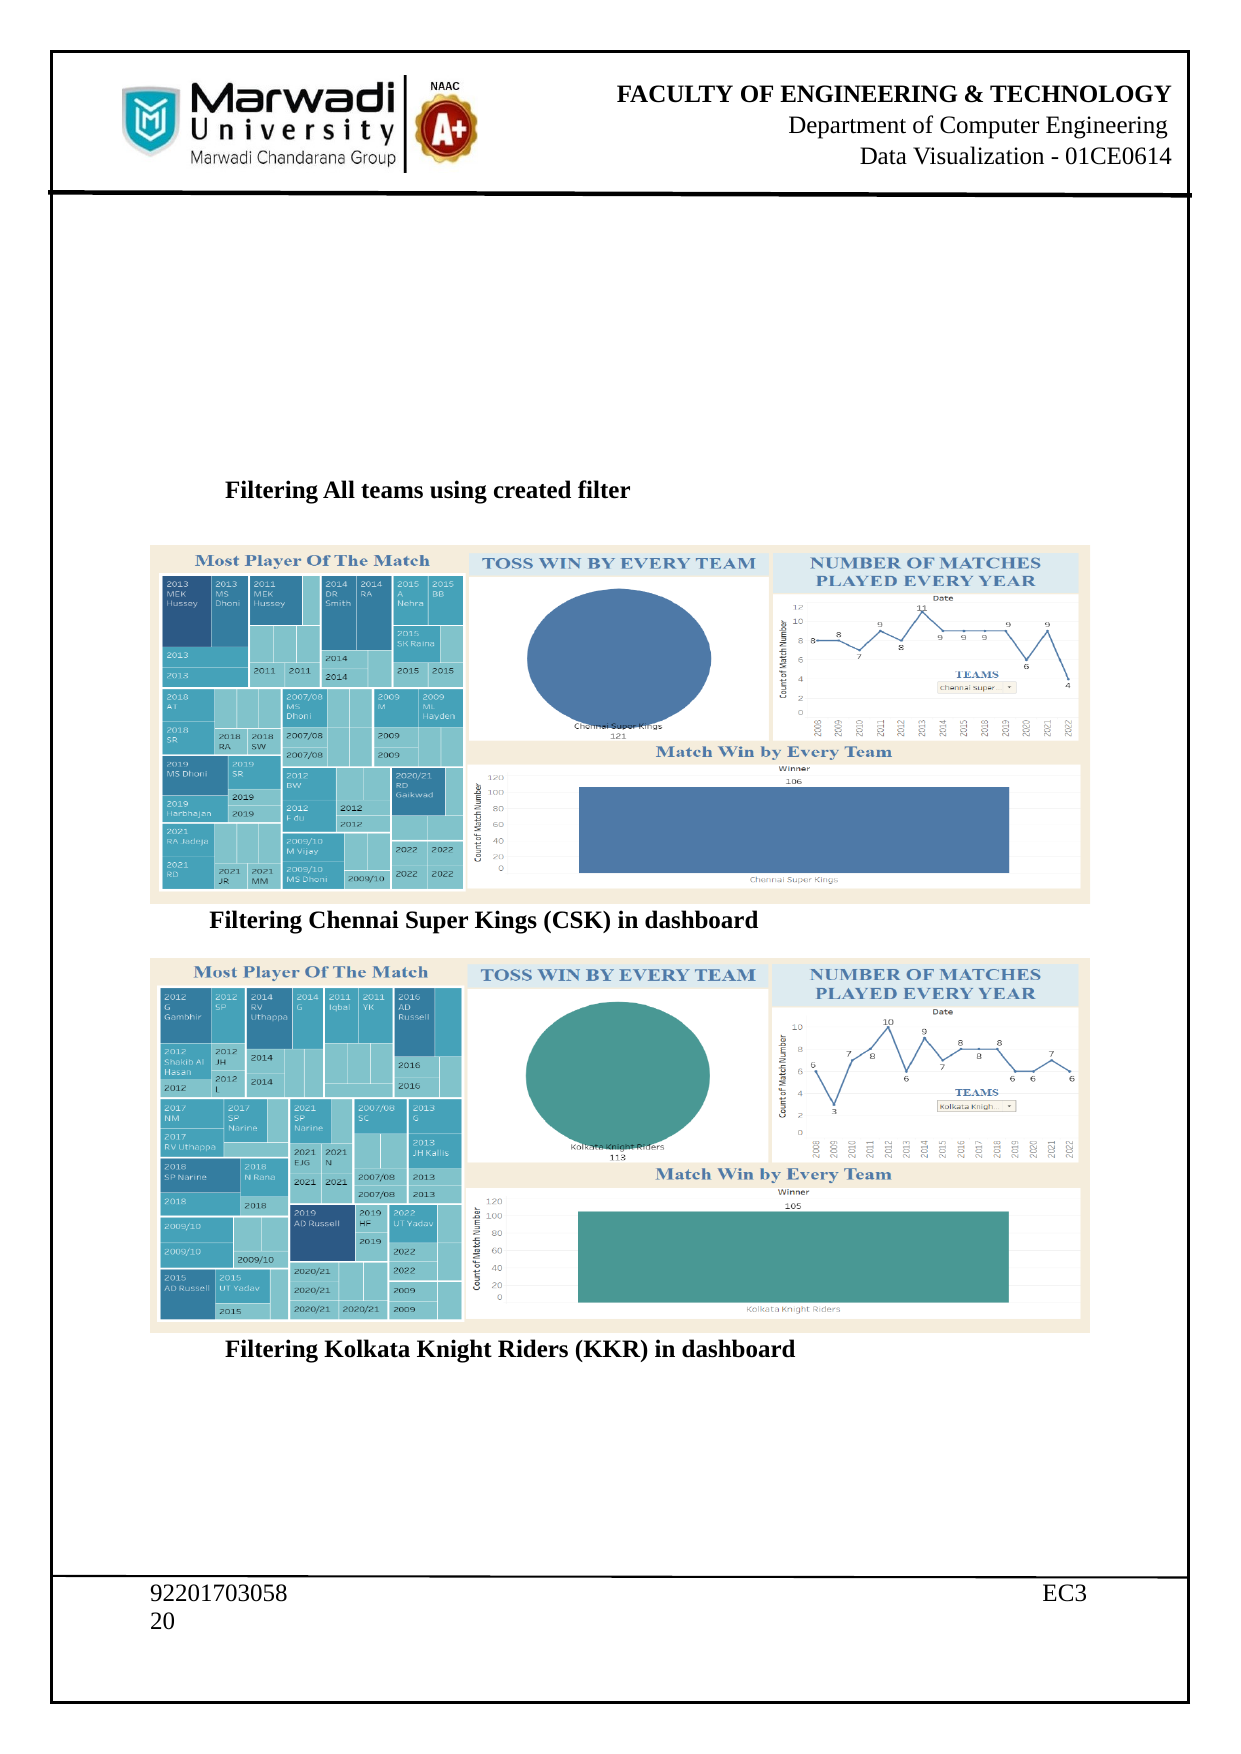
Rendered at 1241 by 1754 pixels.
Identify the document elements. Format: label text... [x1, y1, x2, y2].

text Filtering Kolkata Knight Riders (KKR) in dashboard [150, 1334, 1090, 1363]
picture [150, 958, 1090, 1333]
picture [150, 545, 1091, 904]
text Filtering All teams using created filter [150, 475, 1090, 504]
picture [121, 75, 479, 173]
text Filtering Chennai Super Kings (CSK) in dashboard [209, 905, 1090, 933]
